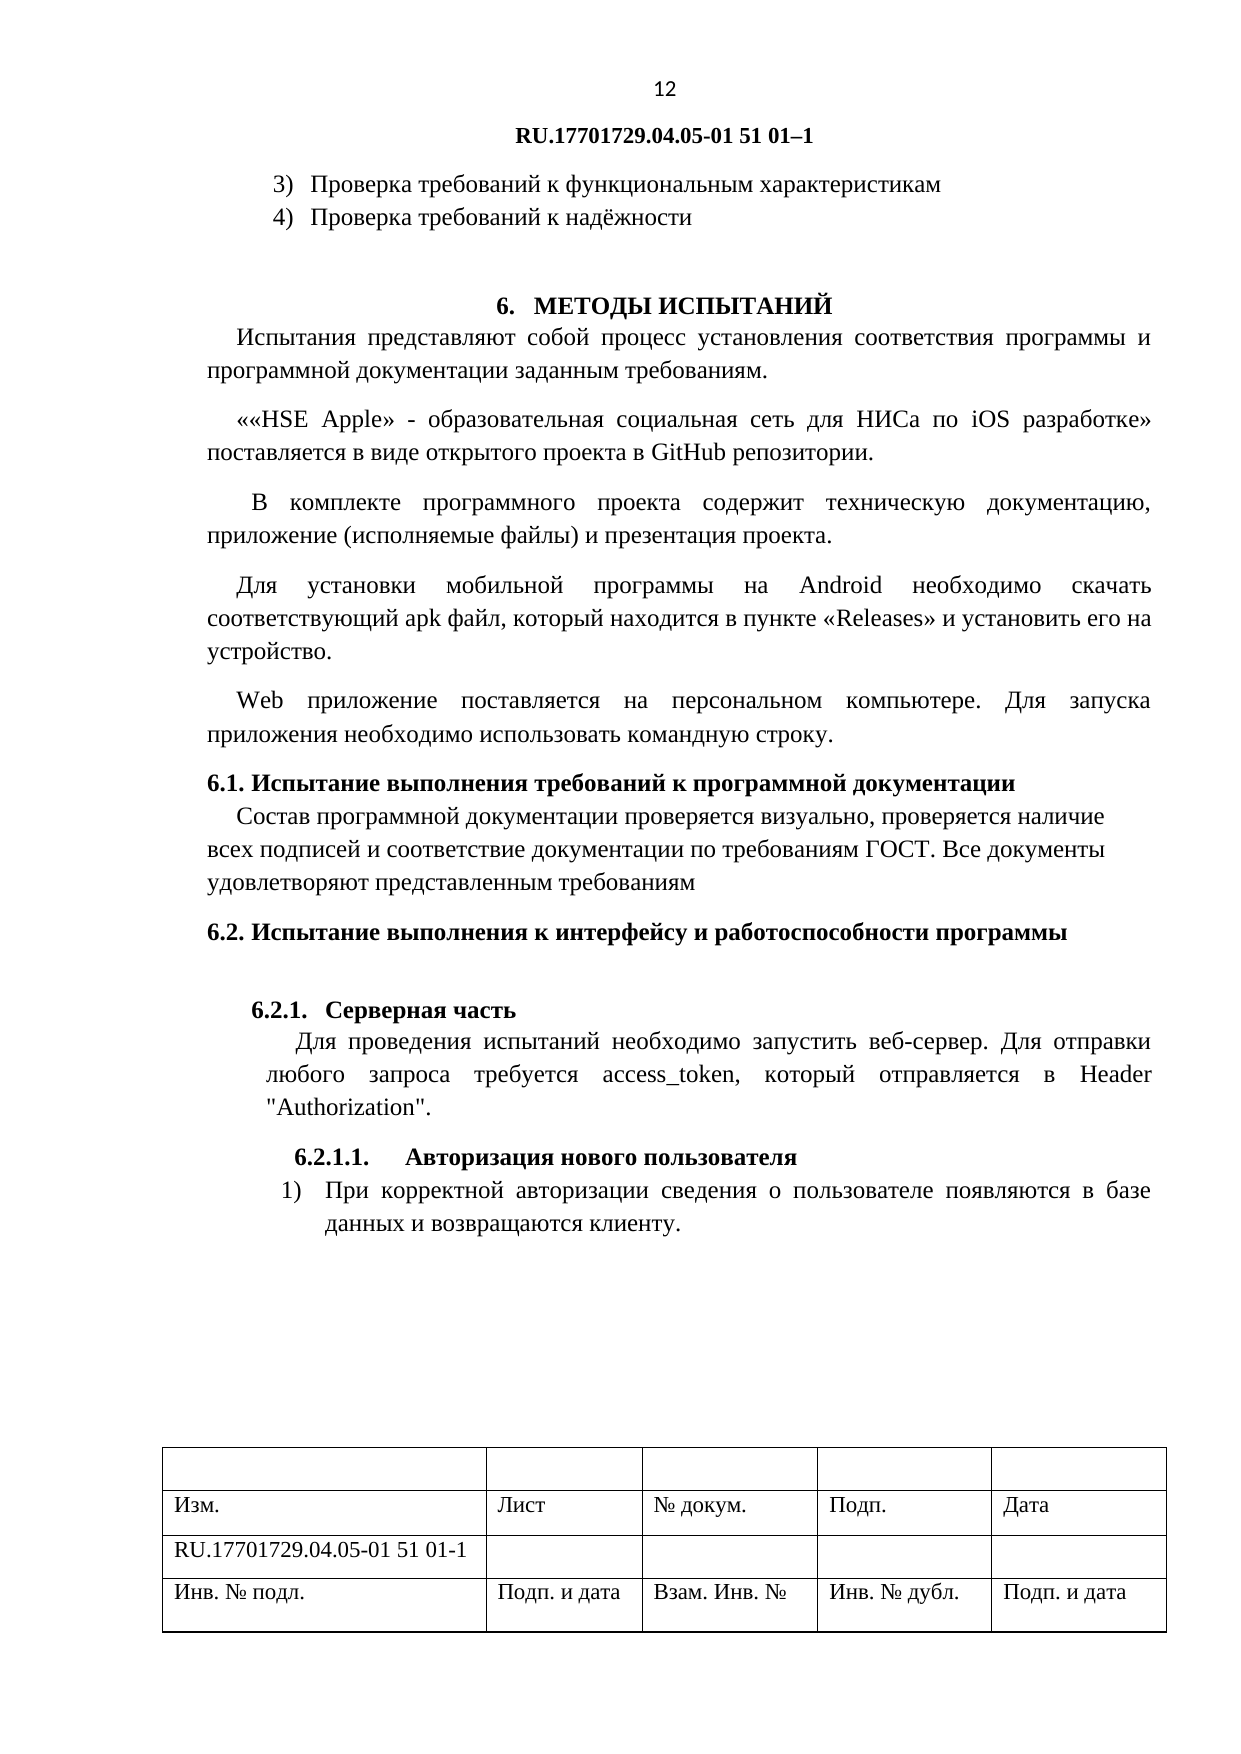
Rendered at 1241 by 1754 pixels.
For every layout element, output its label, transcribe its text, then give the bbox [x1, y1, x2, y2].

subtitle МЕТОДЫ ИСПЫТАНИЙ [177, 291, 1152, 319]
list Проверка требований к надёжности [273, 202, 1152, 231]
list Проверка требований к функциональным характеристикам [273, 169, 1152, 198]
text Web приложение поставляется на персональном компьютере. Для запуска приложения необходимо использовать командную строку. [207, 686, 1152, 747]
list Для проведения испытаний необходимо запустить веб-сервер. Для отправки любого запроса требуется access_token, который отправляется в Header "Authorization". [266, 1026, 1152, 1121]
text Для установки мобильной программы на Android необходимо скачать соответствующий apk файл, который находится в пункте «Releases» и установить его на устройство. [207, 570, 1152, 665]
text Испытания представляют собой процесс установления соответствия программы и программной документации заданным требованиям. [207, 322, 1152, 383]
subtitle Испытание выполнения требований к программной документации [207, 768, 1152, 797]
text В комплекте программного проекта содержит техническую документацию, приложение (исполняемые файлы) и презентация проекта. [207, 487, 1152, 549]
subtitle Испытание выполнения к интерфейсу и работоспособности программы [207, 917, 1152, 946]
list При корректной авторизации сведения о пользователе появляются в базе данных и возвращаются клиенту. [281, 1175, 1152, 1237]
subtitle Серверная часть [251, 995, 1152, 1024]
subtitle Авторизация нового пользователя [294, 1142, 1152, 1171]
text ««HSE Apple» - образовательная социальная сеть для НИСа по iOS разработке» поставляется в виде открытого проекта в GitHub репозитории. [207, 404, 1152, 466]
text Состав программной документации проверяется визуально, проверяется наличие всех подписей и соответствие документации по требованиям ГОСТ. Все документы удовлетворяют представленным требованиям [207, 801, 1152, 896]
